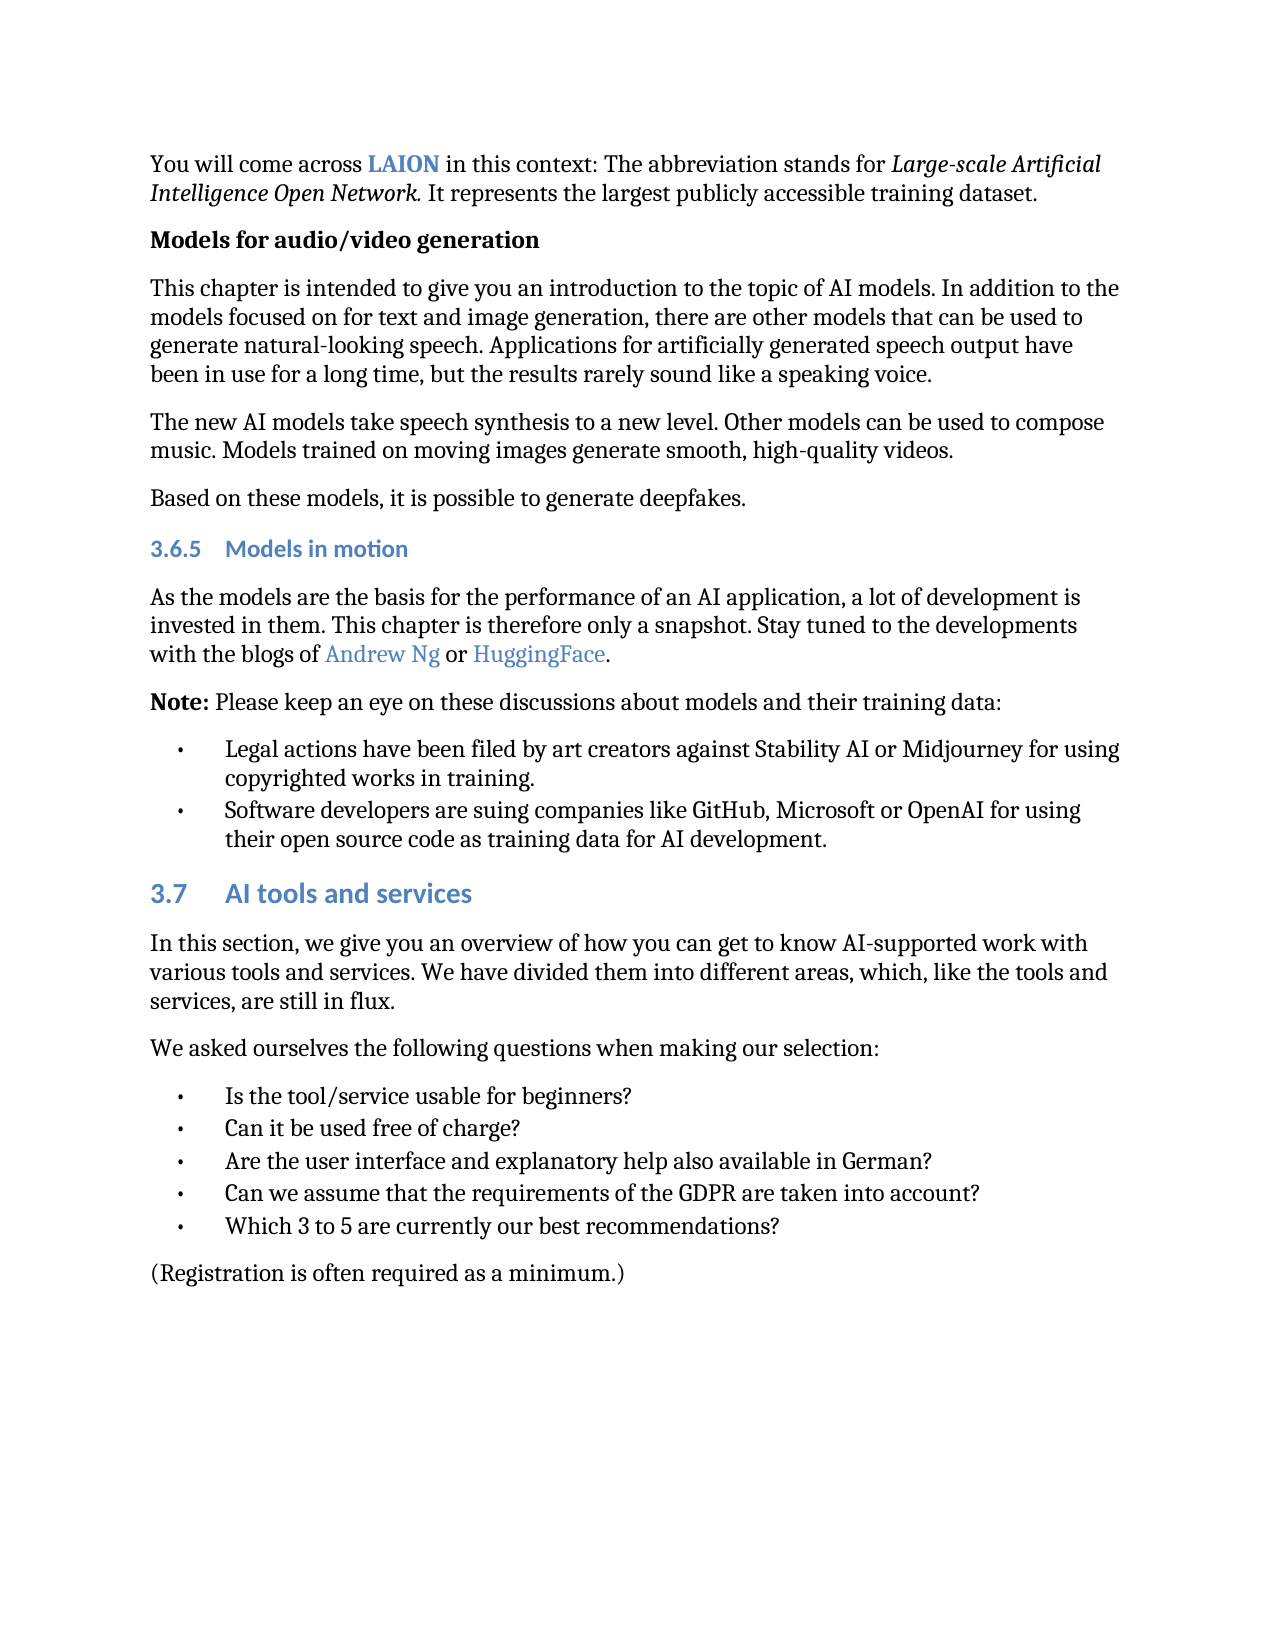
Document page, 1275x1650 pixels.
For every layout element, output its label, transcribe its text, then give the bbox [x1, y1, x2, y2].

subtitle 3.7 AI tools and services [150, 875, 1125, 910]
text (Registration is often required as a minimum.) [150, 1259, 1125, 1288]
list Legal actions have been filed by art creators against Stability AI or Midjourney for using copyrighted works in training. [175, 735, 1125, 793]
text As the models are the basis for the performance of an AI application, a lot of development is invested in them. This chapter is therefore only a snapshot. Stay tuned to the developments with the blogs of Andrew Ng or HuggingFace. [150, 583, 1125, 669]
list Can it be used free of charge? [175, 1114, 1125, 1143]
text You will come across LAION in this context: The abbreviation stands for Large-scale Artificial Intelligence Open Network. It represents the largest publicly accessible training dataset. [150, 150, 1125, 207]
text Note: Please keep an eye on these discussions about models and their training data: [150, 688, 1125, 716]
text We asked ourselves the following questions when making our selection: [150, 1034, 1125, 1063]
list Is the tool/service usable for beginners? [175, 1082, 1125, 1110]
list Software developers are suing companies like GitHub, Microsoft or OpenAI for using their open source code as training data for AI development. [175, 796, 1125, 854]
list Can we assume that the requirements of the GDPR are taken into account? [175, 1179, 1125, 1208]
text The new AI models take speech synthesis to a new level. Other models can be used to compose music. Models trained on moving images generate smooth, high-quality videos. [150, 407, 1125, 465]
subtitle 3.6.5 Models in motion [150, 533, 1125, 564]
text This chapter is intended to give you an introduction to the topic of AI models. In addition to the models focused on for text and image generation, there are other models that can be used to generate natural-looking speech. Applications for artificially generated speech output have been in use for a long time, but the results rarely sound like a speaking voice. [150, 274, 1125, 389]
list Which 3 to 5 are currently our best recommendations? [175, 1212, 1125, 1240]
text Based on these models, it is possible to generate deepfakes. [150, 484, 1125, 512]
text In this section, we give you an overview of how you can get to know AI-supported work with various tools and services. We have divided them into different areas, which, like the tools and services, are still in flux. [150, 929, 1125, 1015]
list Are the user interface and explanatory help also available in German? [175, 1147, 1125, 1175]
text Models for audio/video generation [150, 226, 1125, 255]
